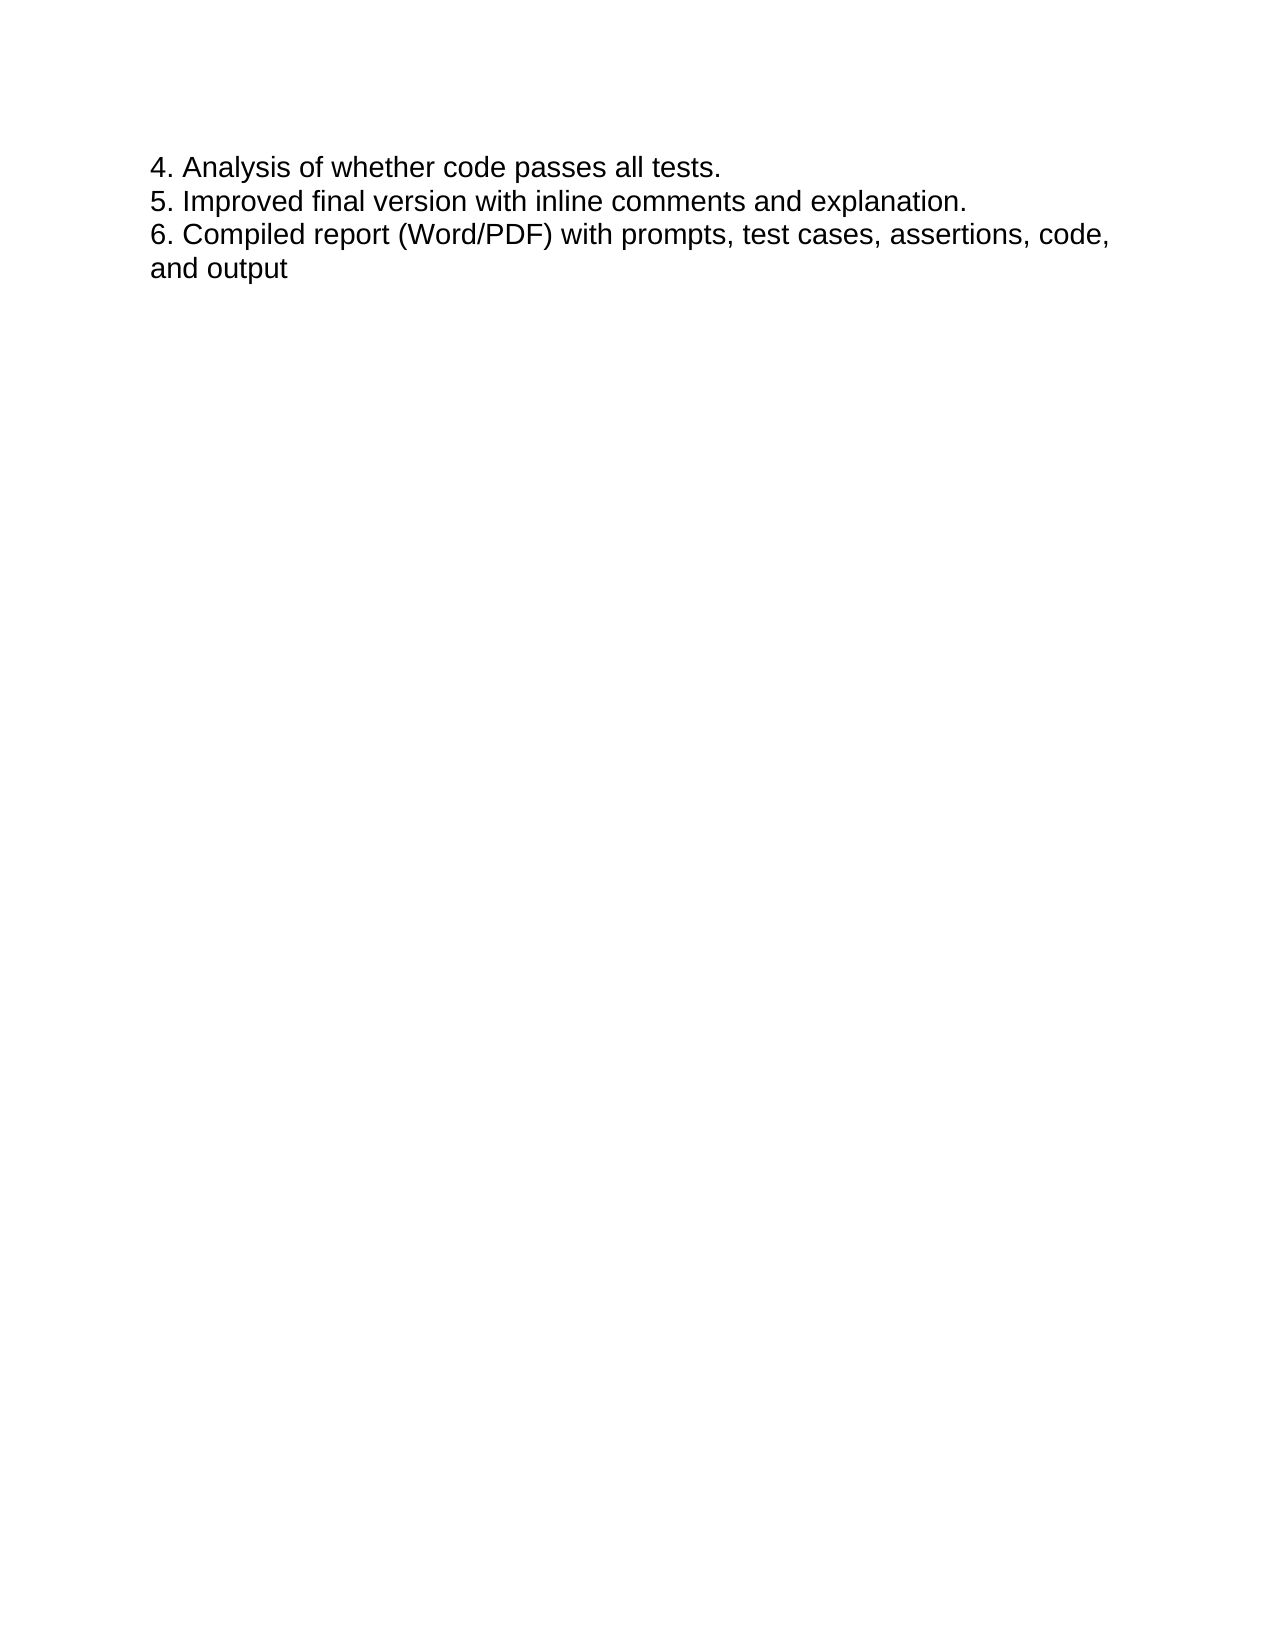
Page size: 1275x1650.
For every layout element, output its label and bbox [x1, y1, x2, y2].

text [150, 150, 1125, 284]
